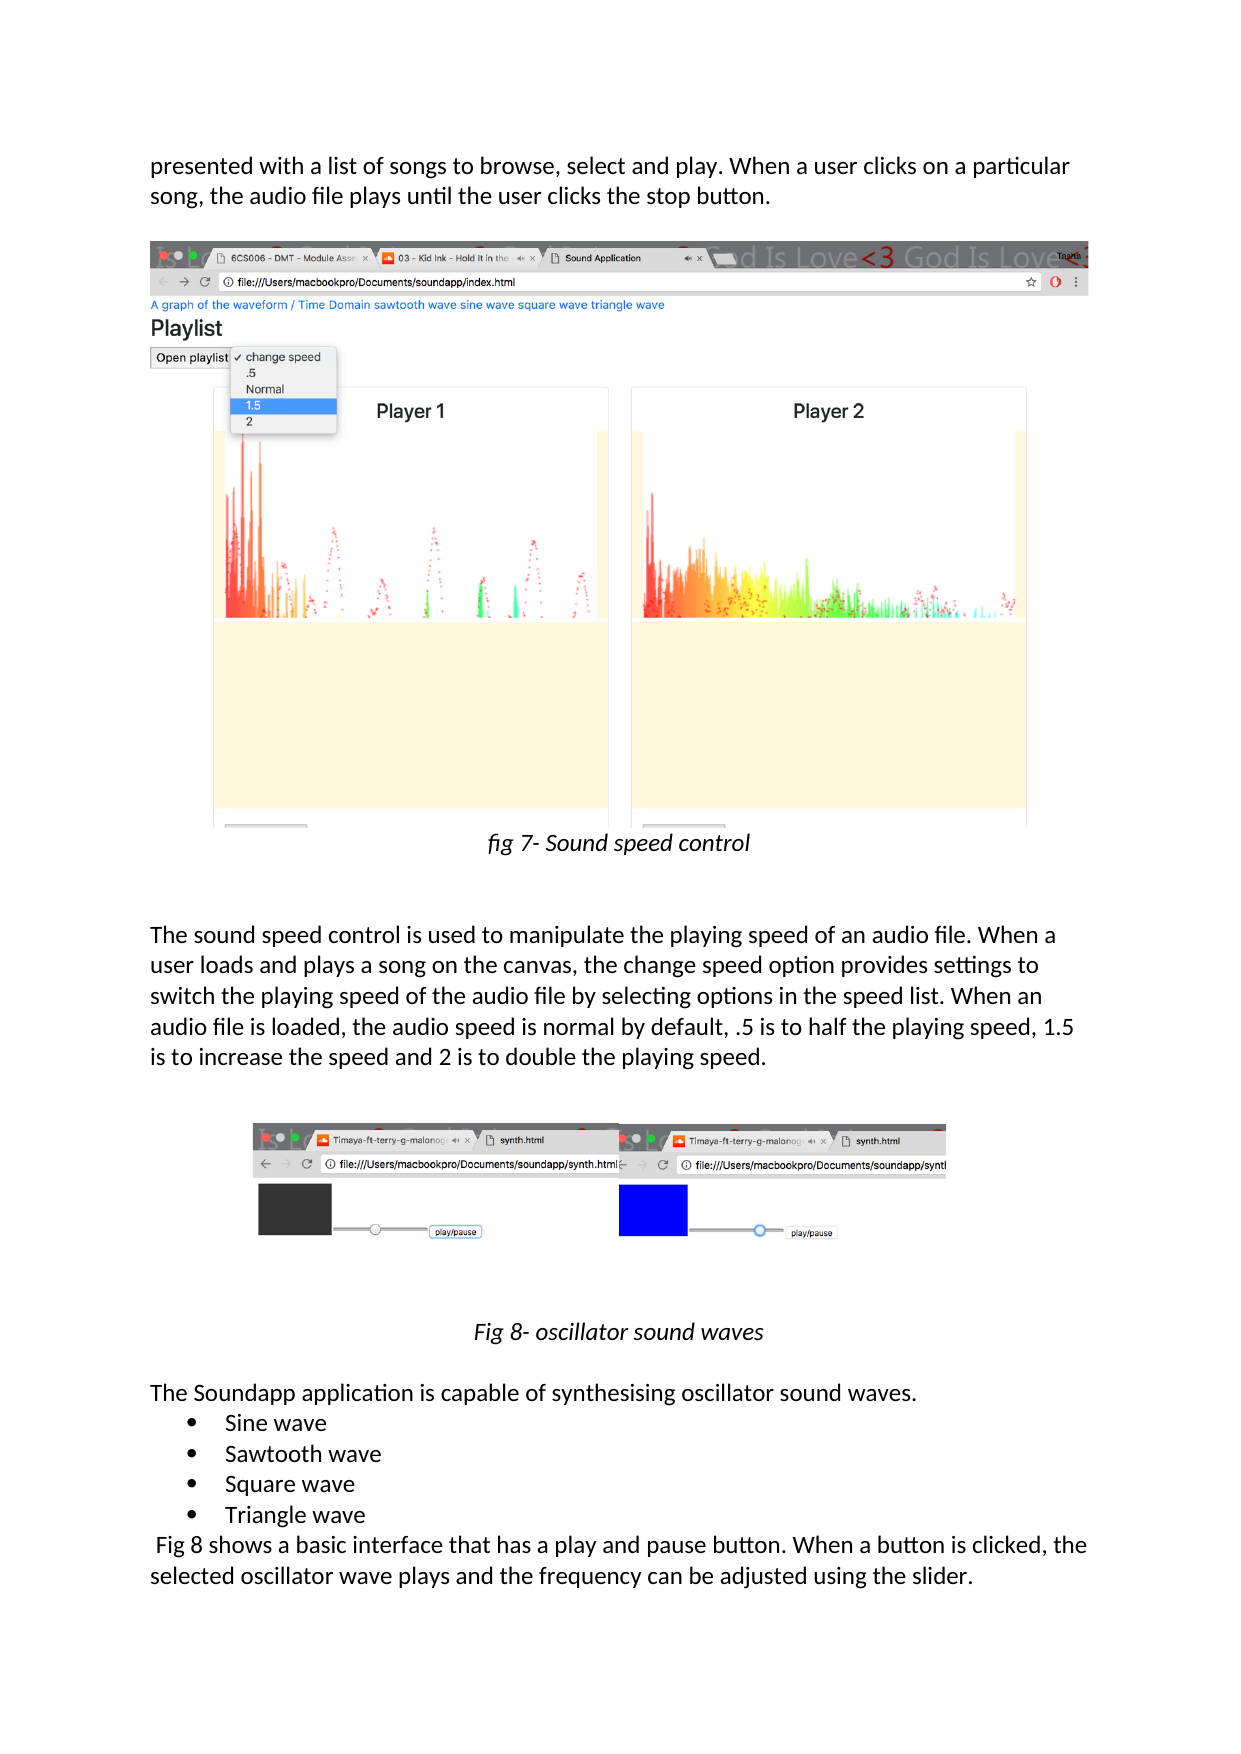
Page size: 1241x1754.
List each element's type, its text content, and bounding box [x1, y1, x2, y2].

picture [252, 1123, 949, 1293]
text The sound speed control is used to manipulate the playing speed of an audio file. When a user loads and plays a song on the canvas, the change speed option provides settings to switch the playing speed of the audio file by selecting options in the speed list. When an audio file is loaded, the audio speed is normal by default, .5 is to half the playing speed, 1.5 is to increase the speed and 2 is to double the playing speed. [150, 919, 1090, 1072]
list Square wave [187, 1468, 1090, 1499]
text Fig 8 shows a basic interface that has a play and pause button. When a button is clicked, the selected oscillator wave plays and the frequency can be adjusted using the slider. [150, 1529, 1090, 1591]
list Sawtooth wave [187, 1438, 1090, 1468]
text The Soundapp application is capable of synthesising oscillator sound waves. [150, 1377, 1090, 1407]
text Fig 8- oscillator sound waves [150, 1316, 1090, 1346]
picture [150, 241, 1089, 828]
list Triangle wave [187, 1499, 1090, 1529]
list Sine wave [187, 1407, 1090, 1438]
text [150, 150, 1090, 211]
text fig 7- Sound speed control [150, 828, 1090, 858]
